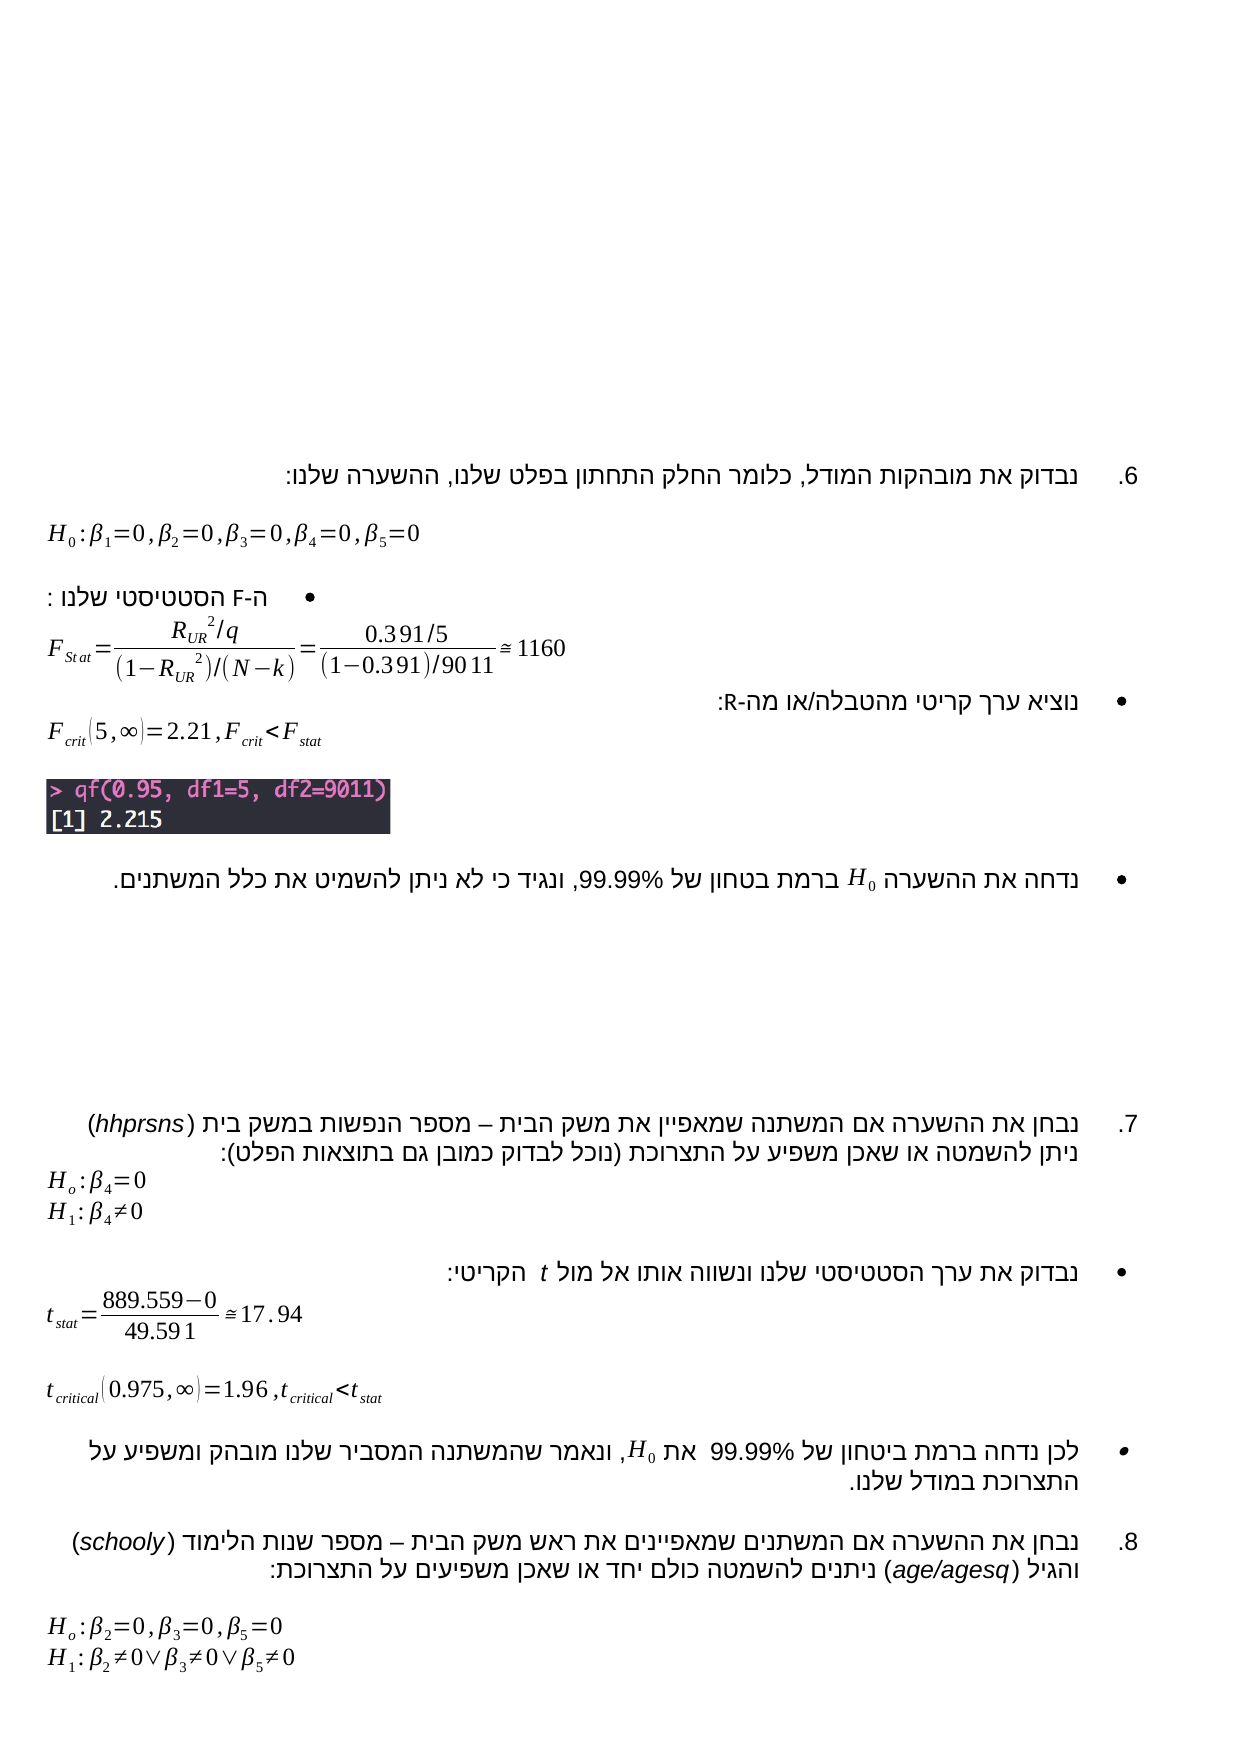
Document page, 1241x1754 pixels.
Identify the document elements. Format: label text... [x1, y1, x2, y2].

list נוציא ערך קריטי מהטבלה/או מה-R: [47, 686, 1117, 716]
list נבדוק את מובהקות המודל, כלומר החלק התחתון בפלט שלנו, ההשערה שלנו: [47, 461, 1117, 489]
list נדחה את ההשערה ברמת בטחון של 99.99%, ונגיד כי לא ניתן להשמיט את כלל המשתנים. [47, 864, 1117, 895]
picture [46, 779, 391, 834]
list נבדוק את ערך הסטטיסטי שלנו ונשווה אותו אל מול t הקריטי: [47, 1258, 1117, 1287]
list נבחן את ההשערה אם המשתנה שמאפיין את משק הבית – מספר הנפשות במשק בית (hhprsns) ניתן להשמטה או שאכן משפיע על התצרוכת (נוכל לבדוק כמובן גם בתוצאות הפלט): [47, 1109, 1117, 1166]
list ה-F הסטטיסטי שלנו : [47, 582, 1117, 686]
list לכן נדחה ברמת ביטחון של 99.99% את , ונאמר שהמשתנה המסביר שלנו מובהק ומשפיע על התצרוכת במודל שלנו. [47, 1436, 1117, 1496]
list נבחן את ההשערה אם המשתנים שמאפיינים את ראש משק הבית – מספר שנות הלימוד (schooly) והגיל (age/agesq) ניתנים להשמטה כולם יחד או שאכן משפיעים על התצרוכת: [47, 1526, 1117, 1584]
